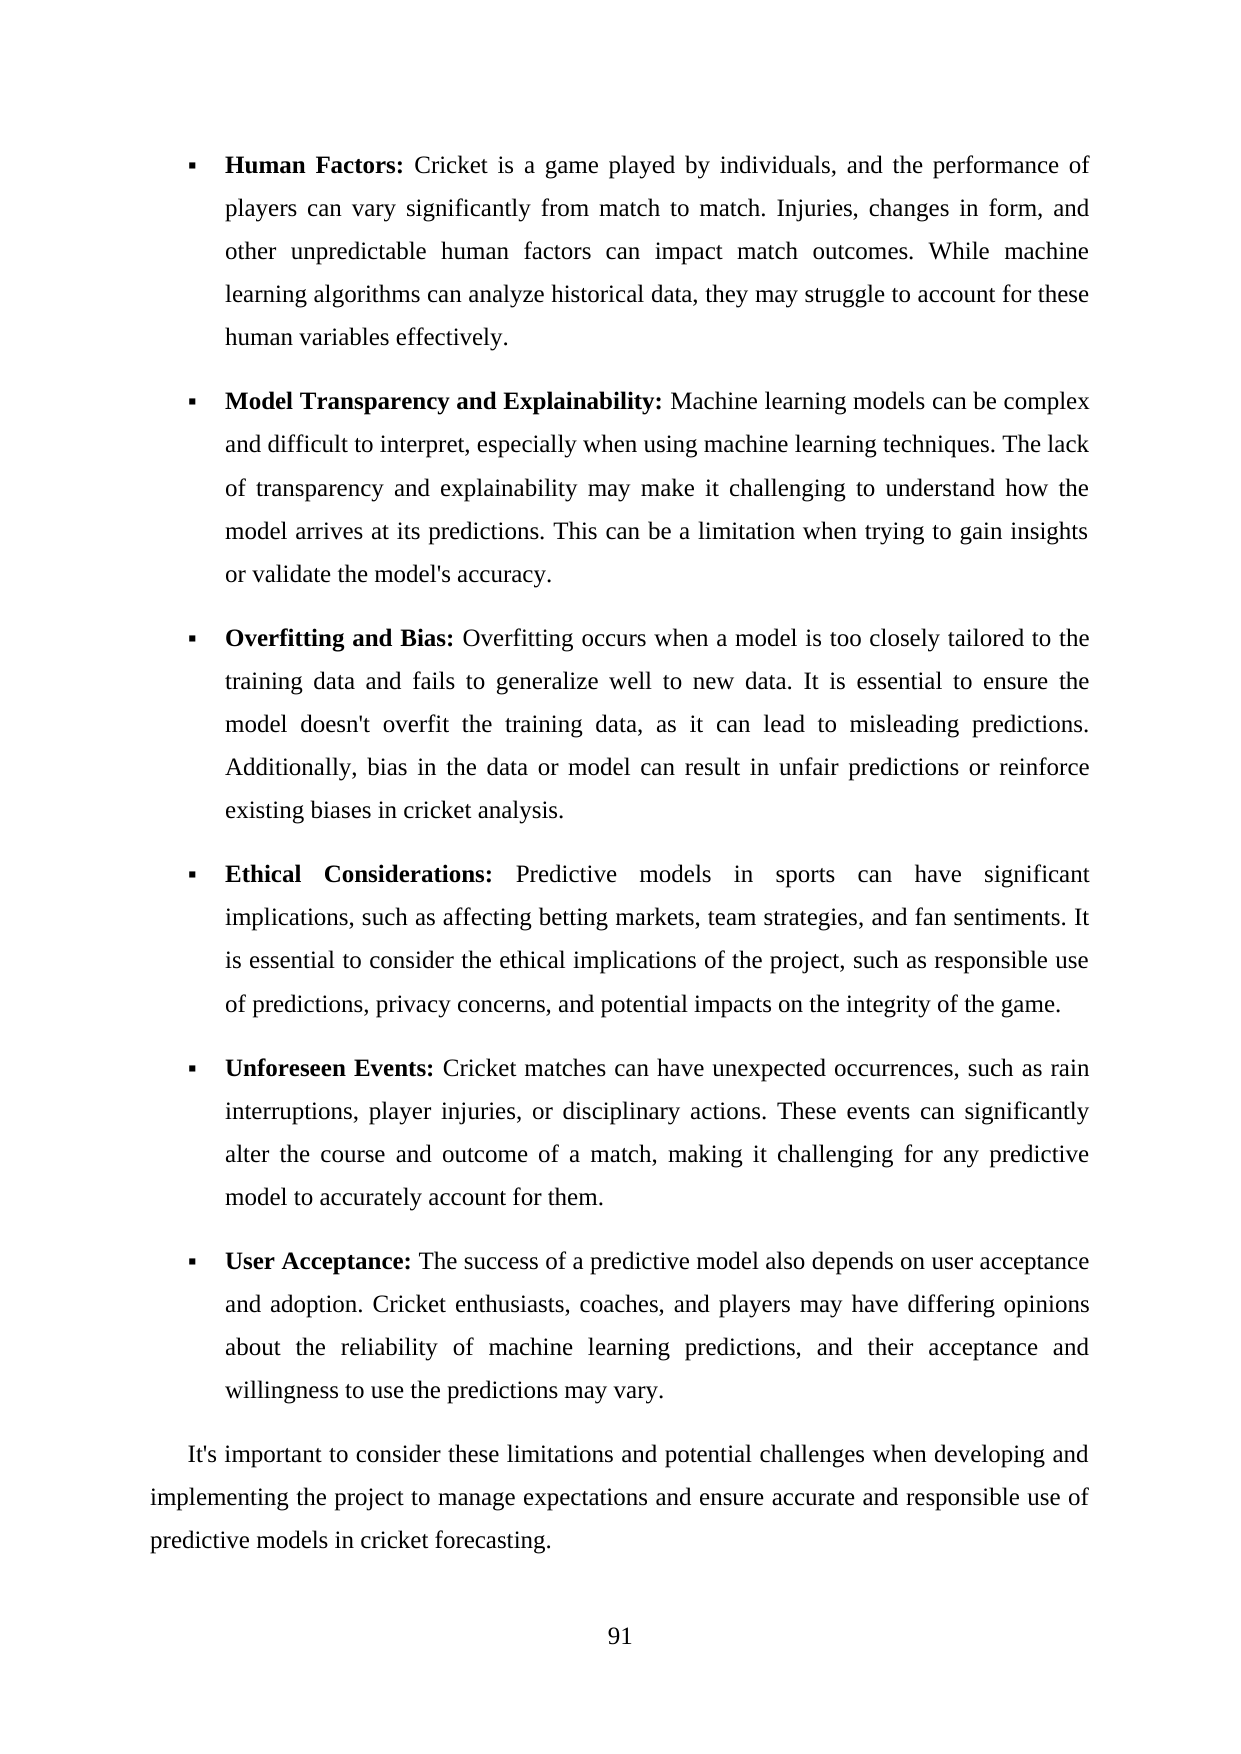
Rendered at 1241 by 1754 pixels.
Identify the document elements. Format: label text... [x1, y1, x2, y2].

list Ethical Considerations: Predictive models in sports can have significant implications, such as affecting betting markets, team strategies, and fan sentiments. It is essential to consider the ethical implications of the project, such as responsible use of predictions, privacy concerns, and potential impacts on the integrity of the game. [187, 859, 1090, 1017]
list Human Factors: Cricket is a game played by individuals, and the performance of players can vary significantly from match to match. Injuries, changes in form, and other unpredictable human factors can impact match outcomes. While machine learning algorithms can analyze historical data, they may struggle to account for these human variables effectively. [187, 150, 1090, 351]
list Overfitting and Bias: Overfitting occurs when a model is too closely tailored to the training data and fails to generalize well to new data. It is essential to ensure the model doesn't overfit the training data, as it can lead to misleading predictions. Additionally, bias in the data or model can result in unfair predictions or reinforce existing biases in cricket analysis. [187, 623, 1090, 824]
list Unforeseen Events: Cricket matches can have unexpected occurrences, such as rain interruptions, player injuries, or disciplinary actions. These events can significantly alter the course and outcome of a match, making it challenging for any predictive model to accurately account for them. [187, 1053, 1090, 1211]
list User Acceptance: The success of a predictive model also depends on user acceptance and adoption. Cricket enthusiasts, coaches, and players may have differing opinions about the reliability of machine learning predictions, and their acceptance and willingness to use the predictions may vary. [187, 1246, 1090, 1404]
list Model Transparency and Explainability: Machine learning models can be complex and difficult to interpret, especially when using machine learning techniques. The lack of transparency and explainability may make it challenging to understand how the model arrives at its predictions. This can be a limitation when trying to gain insights or validate the model's accuracy. [187, 386, 1090, 588]
text It's important to consider these limitations and potential challenges when developing and implementing the project to manage expectations and ensure accurate and responsible use of predictive models in cricket forecasting. [150, 1439, 1090, 1554]
